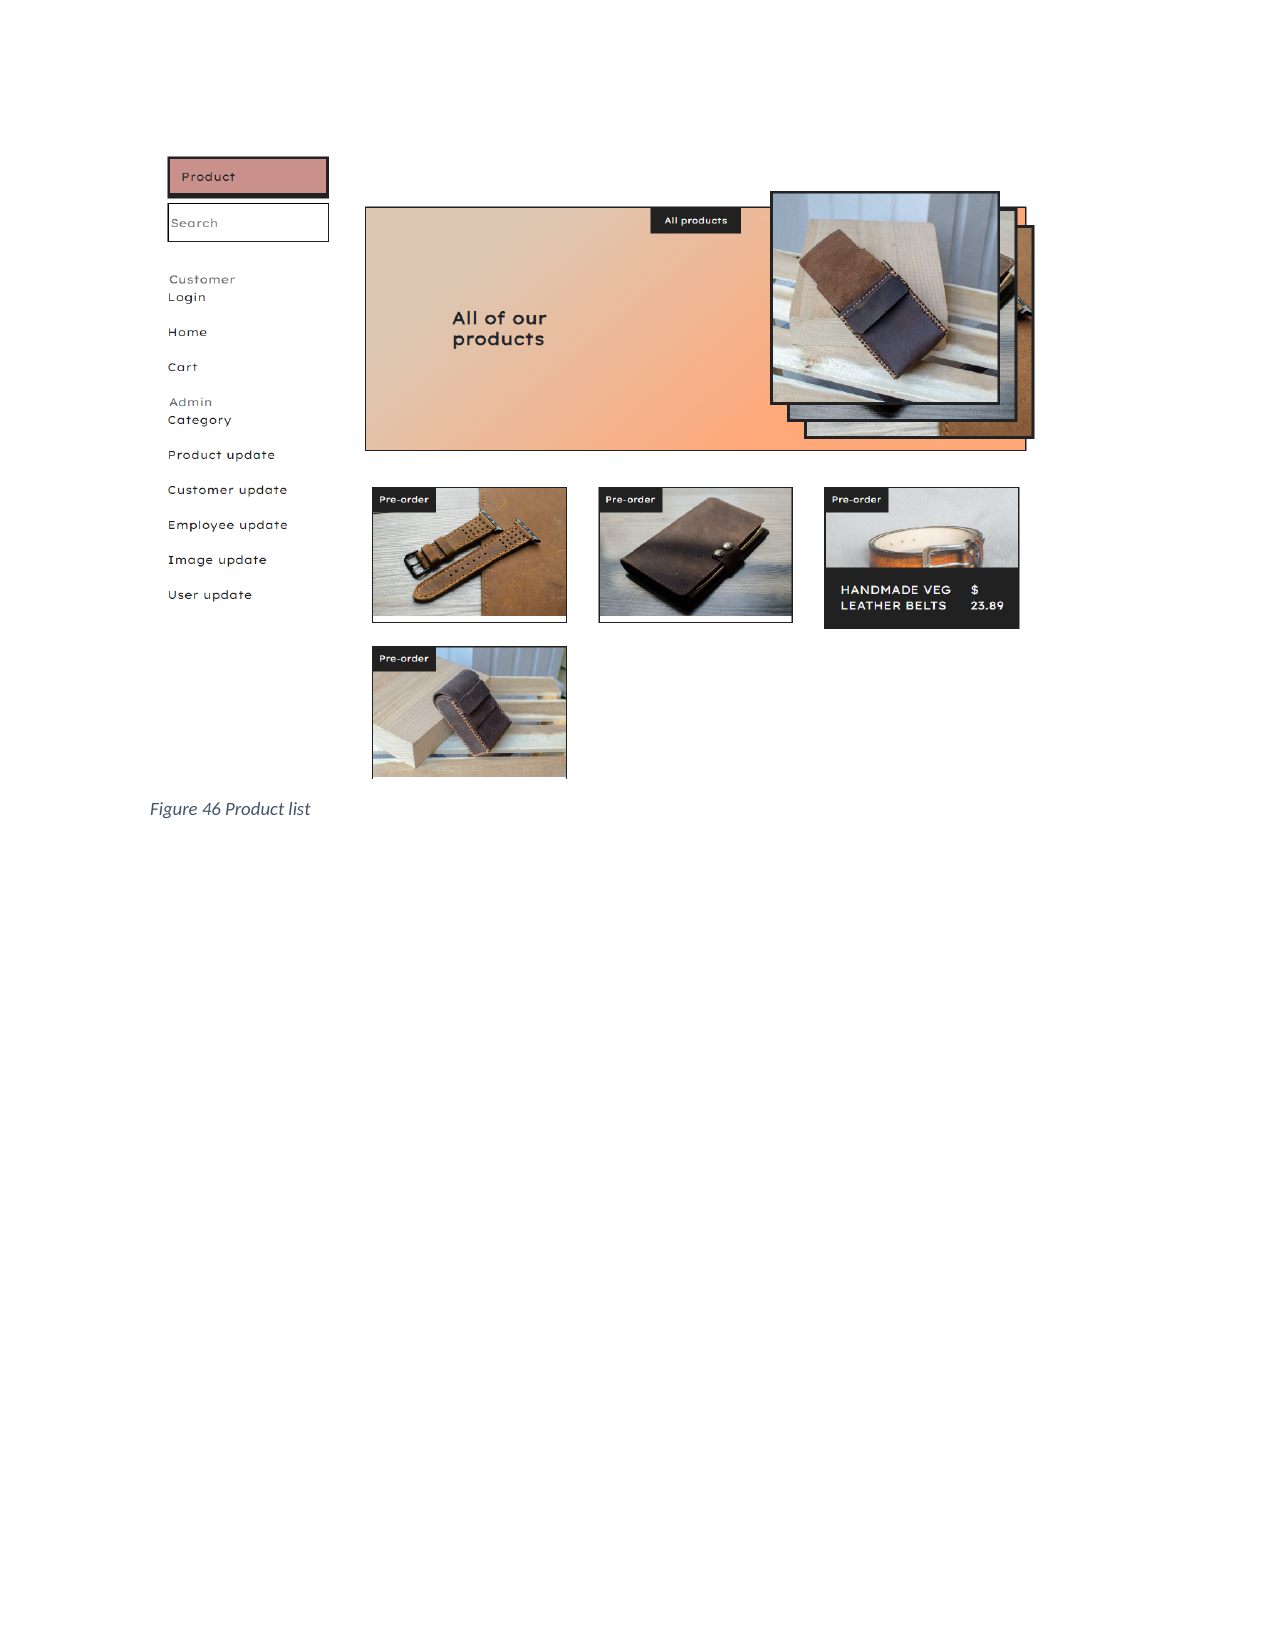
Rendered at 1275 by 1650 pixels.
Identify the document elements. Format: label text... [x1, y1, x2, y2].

picture [150, 150, 1125, 779]
text Figure 46 Product list [150, 797, 1125, 820]
